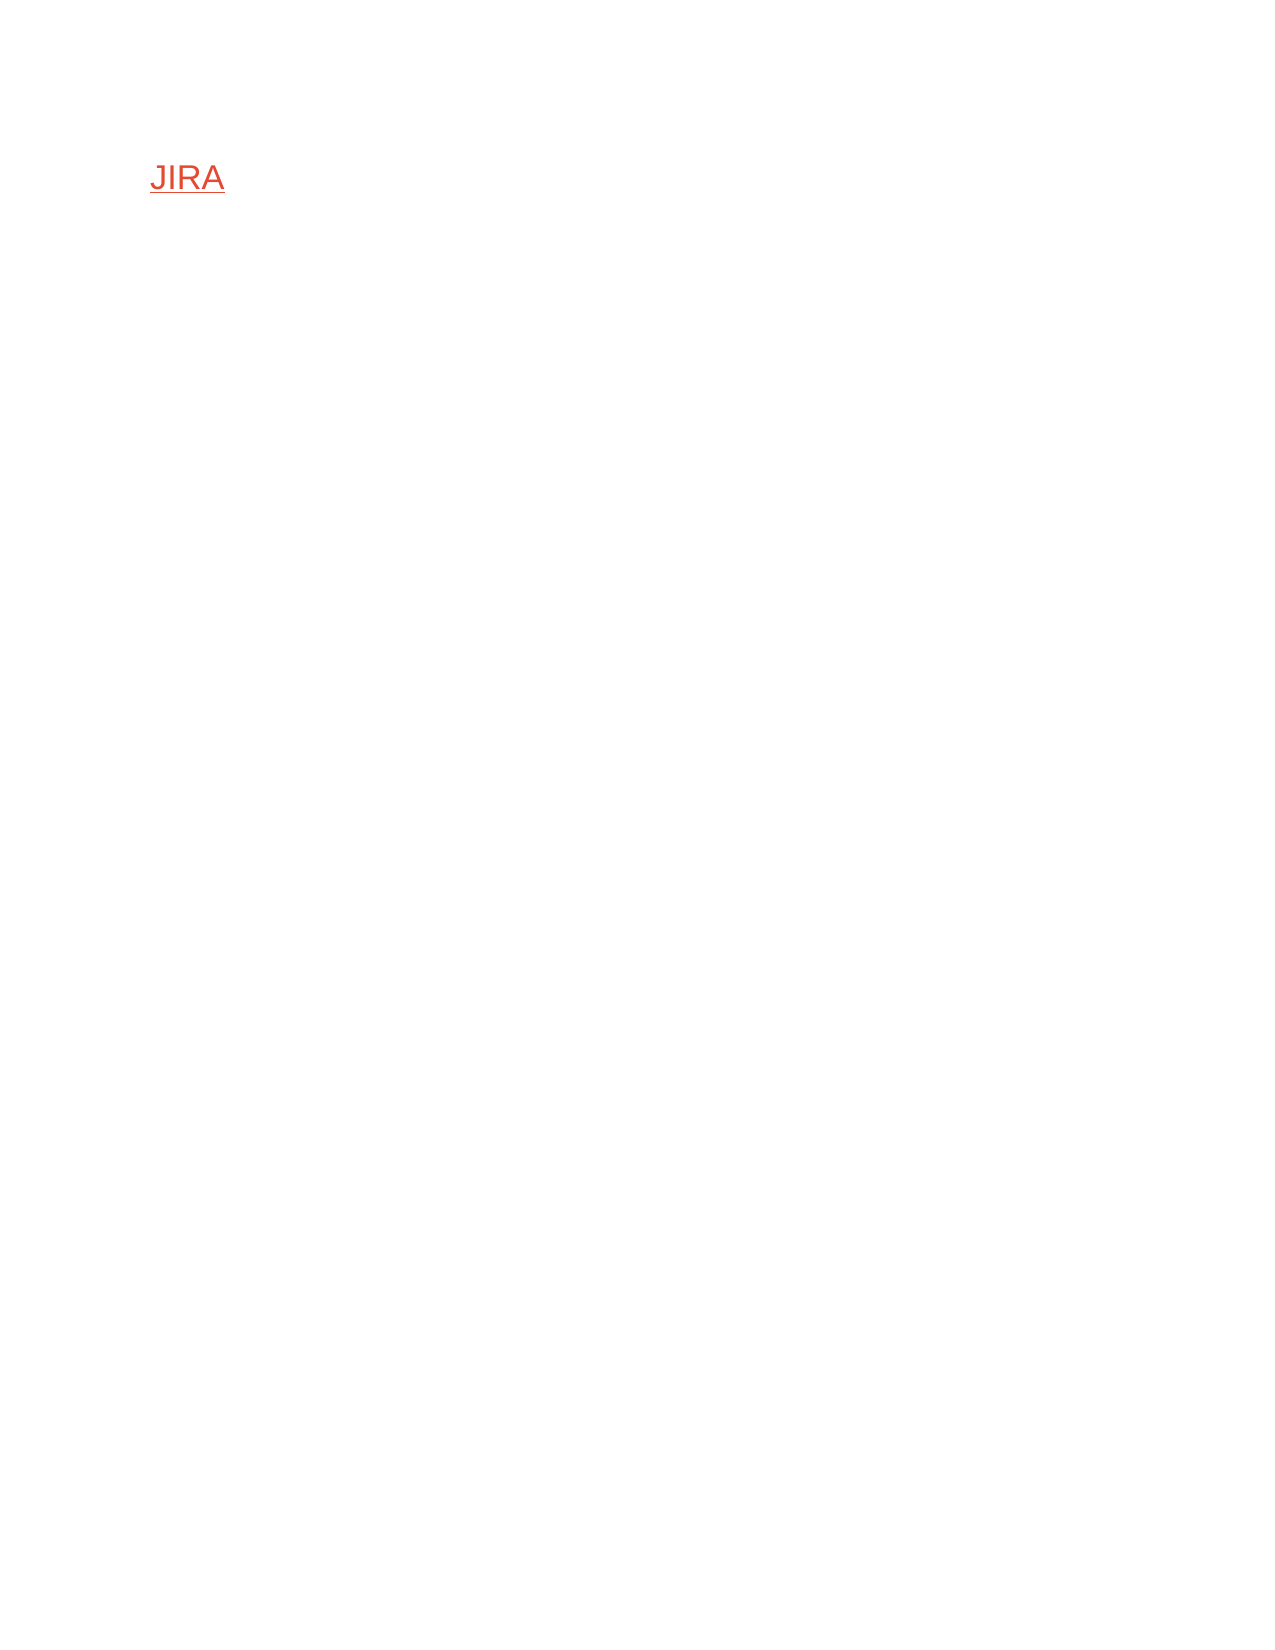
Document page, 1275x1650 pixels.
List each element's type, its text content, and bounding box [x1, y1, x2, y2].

subtitle JIRA [150, 150, 1125, 197]
